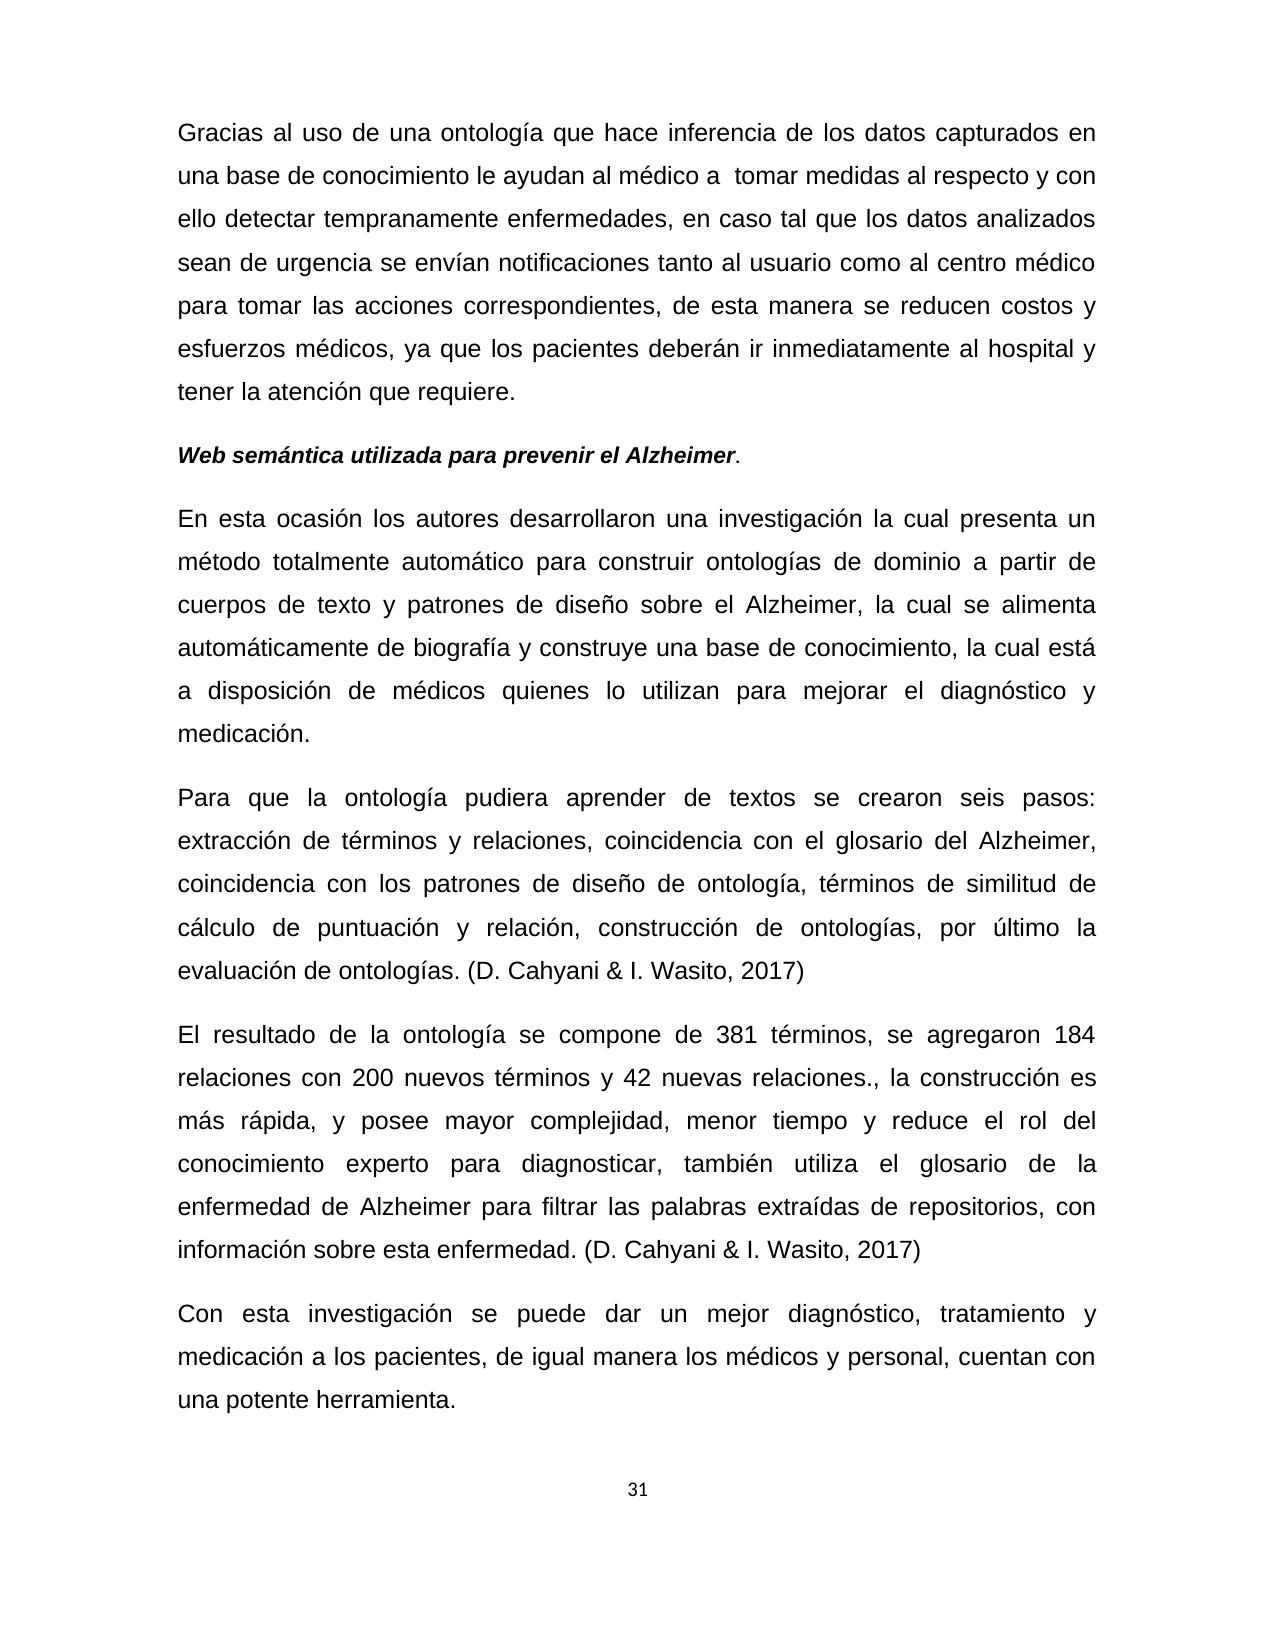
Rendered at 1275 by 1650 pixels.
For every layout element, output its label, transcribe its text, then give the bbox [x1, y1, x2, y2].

text El resultado de la ontología se compone de 381 términos, se agregaron 184 relaciones con 200 nuevos términos y 42 nuevas relaciones., la construcción es más rápida, y posee mayor complejidad, menor tiempo y reduce el rol del conocimiento experto para diagnosticar, también utiliza el glosario de la enfermedad de Alzheimer para filtrar las palabras extraídas de repositorios, con información sobre esta enfermedad. (D. Cahyani & I. Wasito, 2017) [177, 1020, 1098, 1264]
text Con esta investigación se puede dar un mejor diagnóstico, tratamiento y medicación a los pacientes, de igual manera los médicos y personal, cuentan con una potente herramienta. [177, 1299, 1098, 1414]
text Gracias al uso de una ontología que hace inferencia de los datos capturados en una base de conocimiento le ayudan al médico a tomar medidas al respecto y con ello detectar tempranamente enfermedades, en caso tal que los datos analizados sean de urgencia se envían notificaciones tanto al usuario como al centro médico para tomar las acciones correspondientes, de esta manera se reducen costos y esfuerzos médicos, ya que los pacientes deberán ir inmediatamente al hospital y tener la atención que requiere. [177, 118, 1098, 406]
text En esta ocasión los autores desarrollaron una investigación la cual presenta un método totalmente automático para construir ontologías de dominio a partir de cuerpos de texto y patrones de diseño sobre el Alzheimer, la cual se alimenta automáticamente de biografía y construye una base de conocimiento, la cual está a disposición de médicos quienes lo utilizan para mejorar el diagnóstico y medicación. [177, 504, 1098, 748]
text Para que la ontología pudiera aprender de textos se crearon seis pasos: extracción de términos y relaciones, coincidencia con el glosario del Alzheimer, coincidencia con los patrones de diseño de ontología, términos de similitud de cálculo de puntuación y relación, construcción de ontologías, por último la evaluación de ontologías. (D. Cahyani & I. Wasito, 2017) [177, 783, 1098, 984]
text Web semántica utilizada para prevenir el Alzheimer. [177, 441, 1098, 469]
